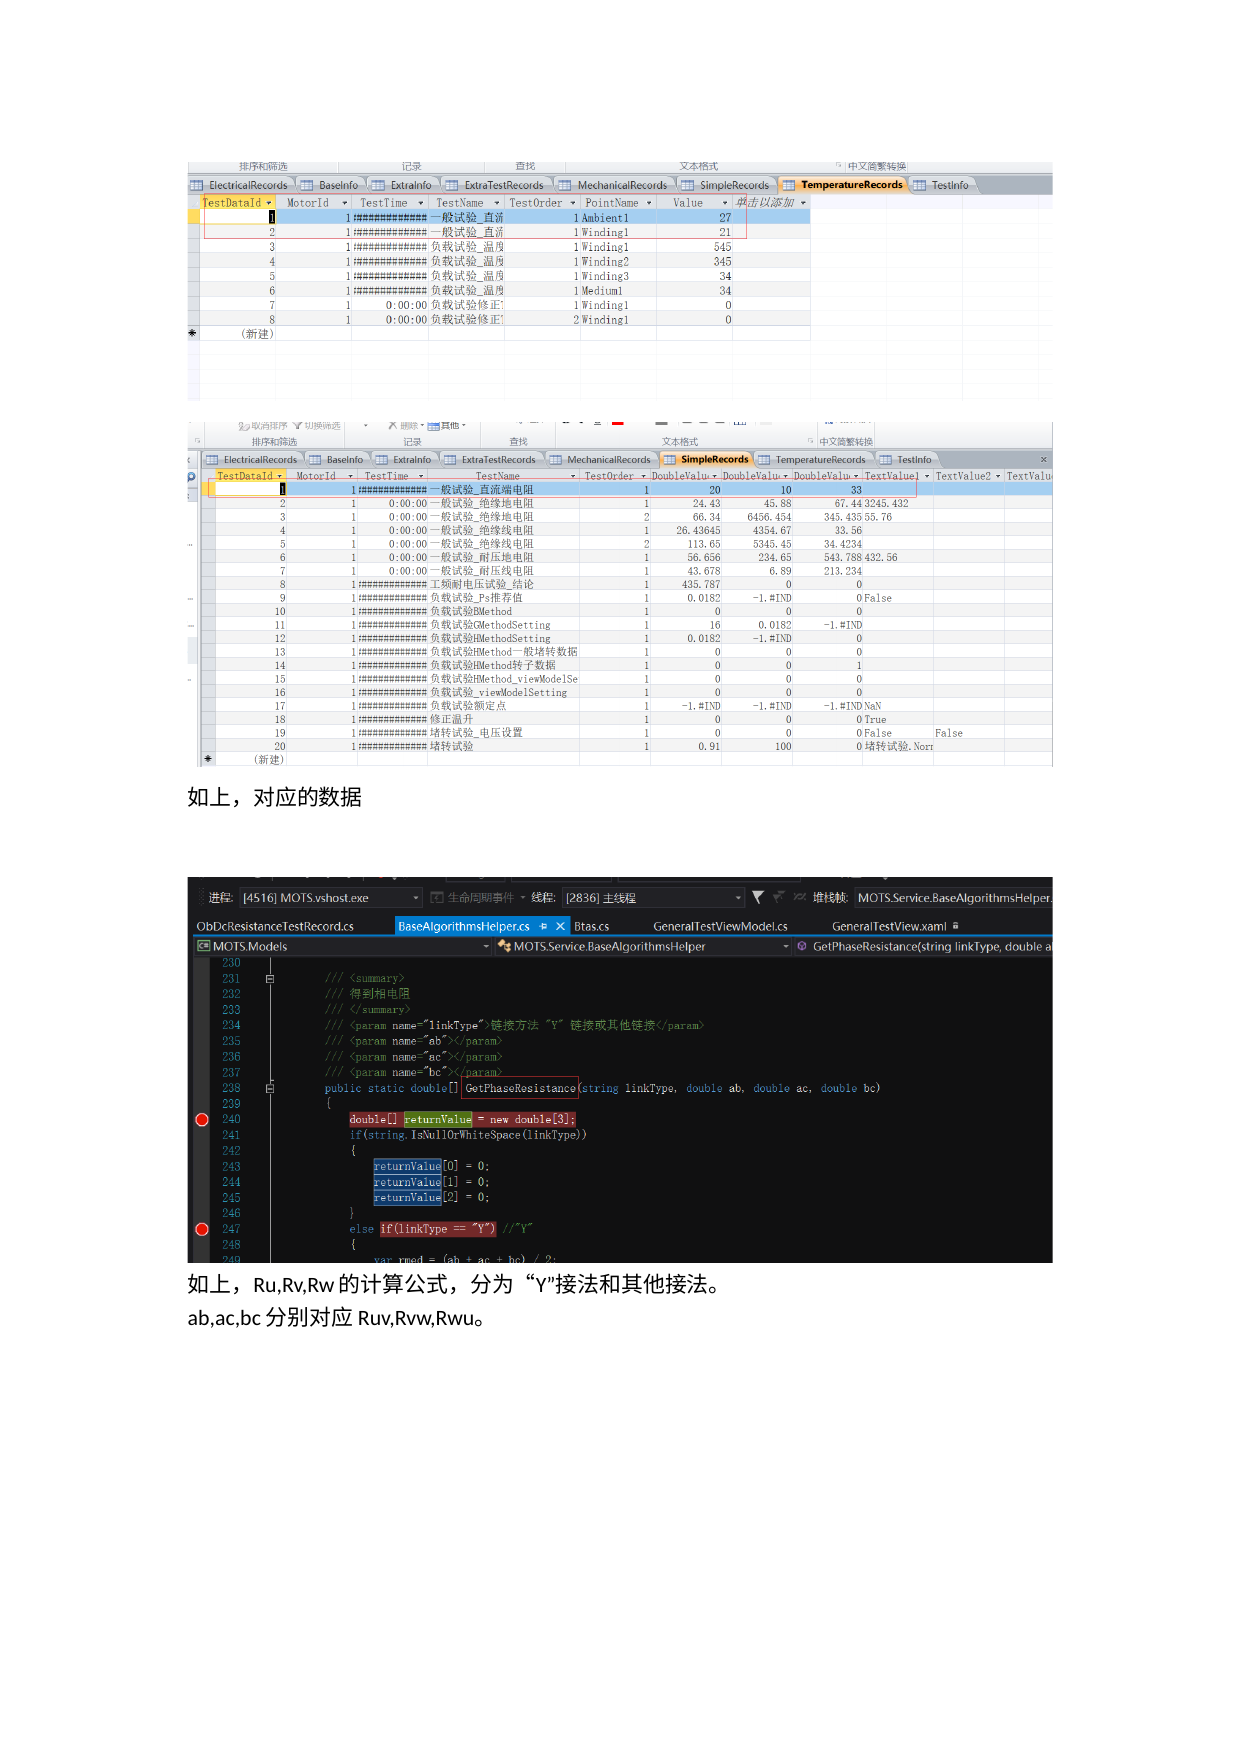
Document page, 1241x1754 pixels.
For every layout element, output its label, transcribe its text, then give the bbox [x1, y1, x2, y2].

text ab,ac,bc分别对应 Ruv,Rvw,Rwu。 [187, 1299, 1053, 1332]
picture [187, 162, 1053, 401]
text 如上，对应的数据 [187, 779, 1053, 812]
text 如上，Ru,Rv,Rw的计算公式，分为“Y”接法和其他接法。 [187, 1267, 1053, 1299]
picture [187, 877, 1053, 1263]
picture [187, 422, 1053, 767]
